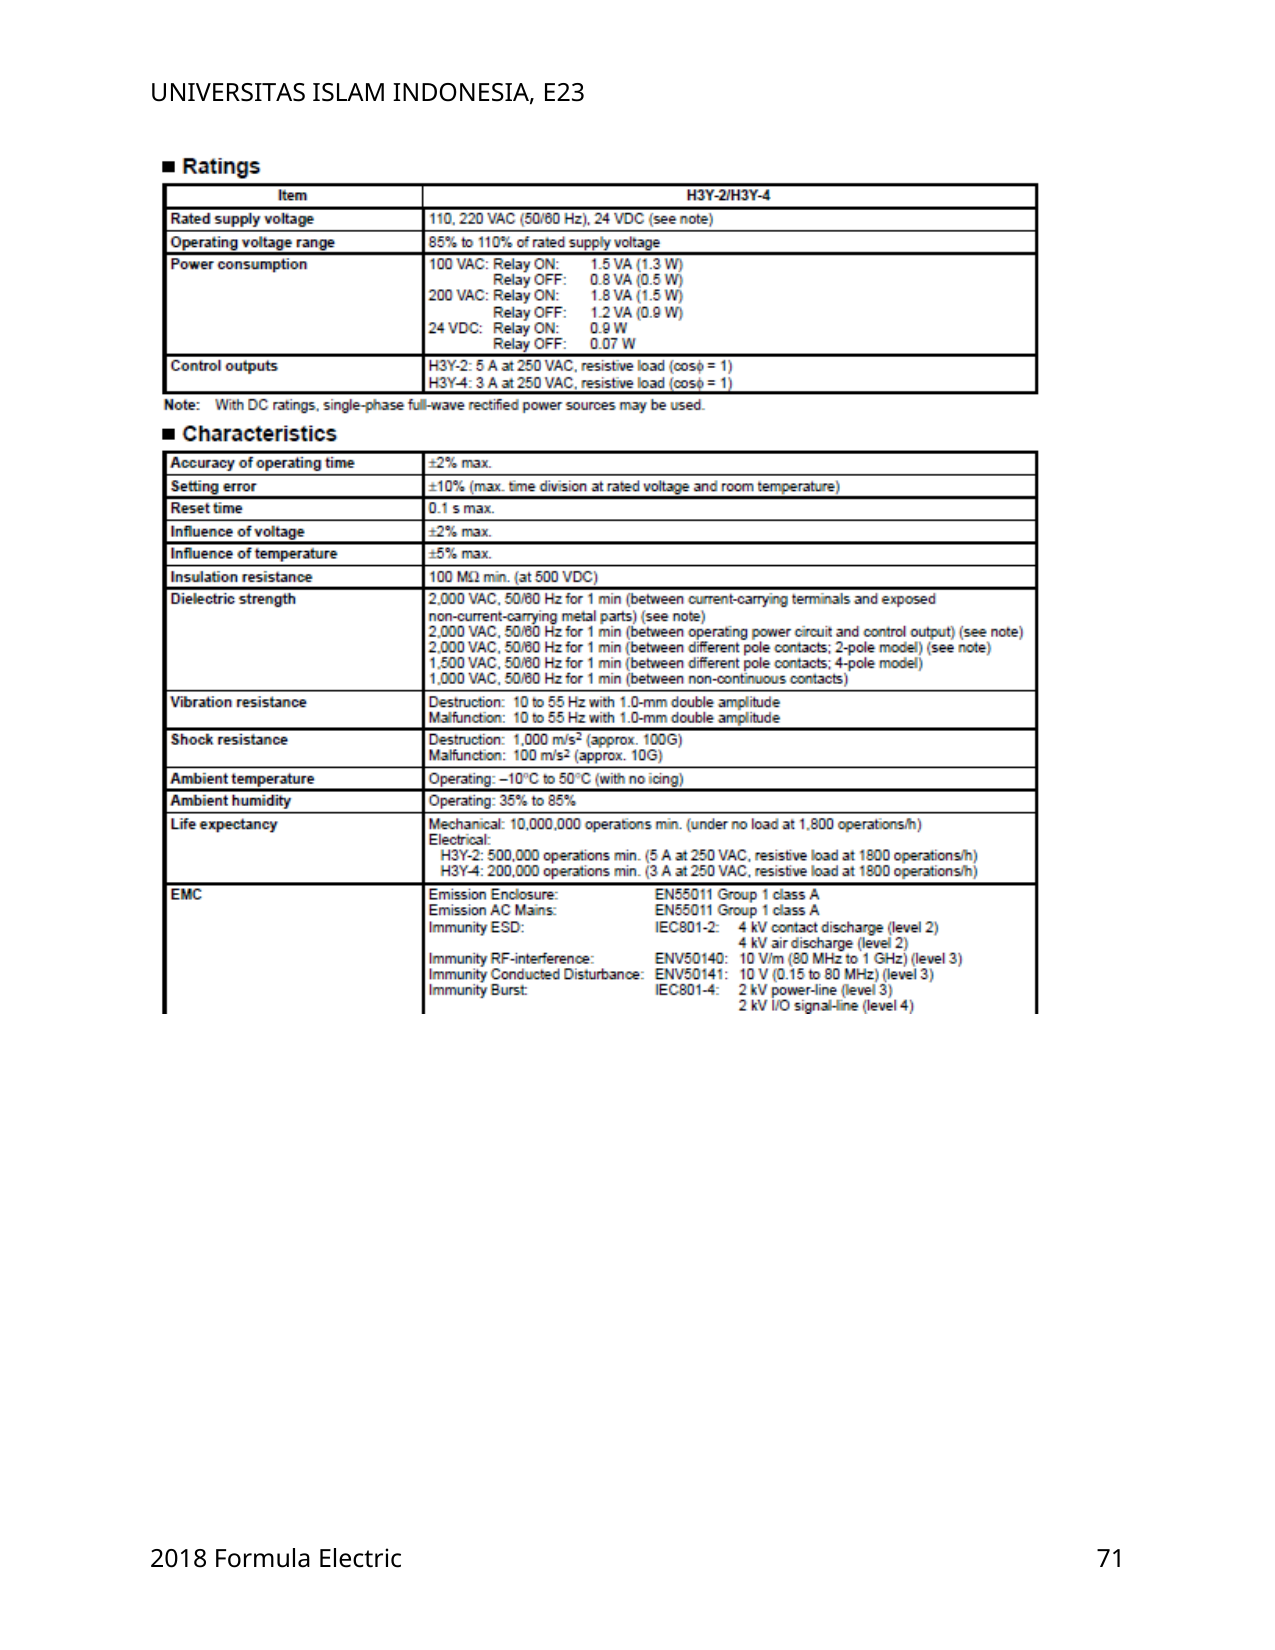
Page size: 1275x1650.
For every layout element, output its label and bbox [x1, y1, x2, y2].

picture [150, 150, 1050, 1014]
